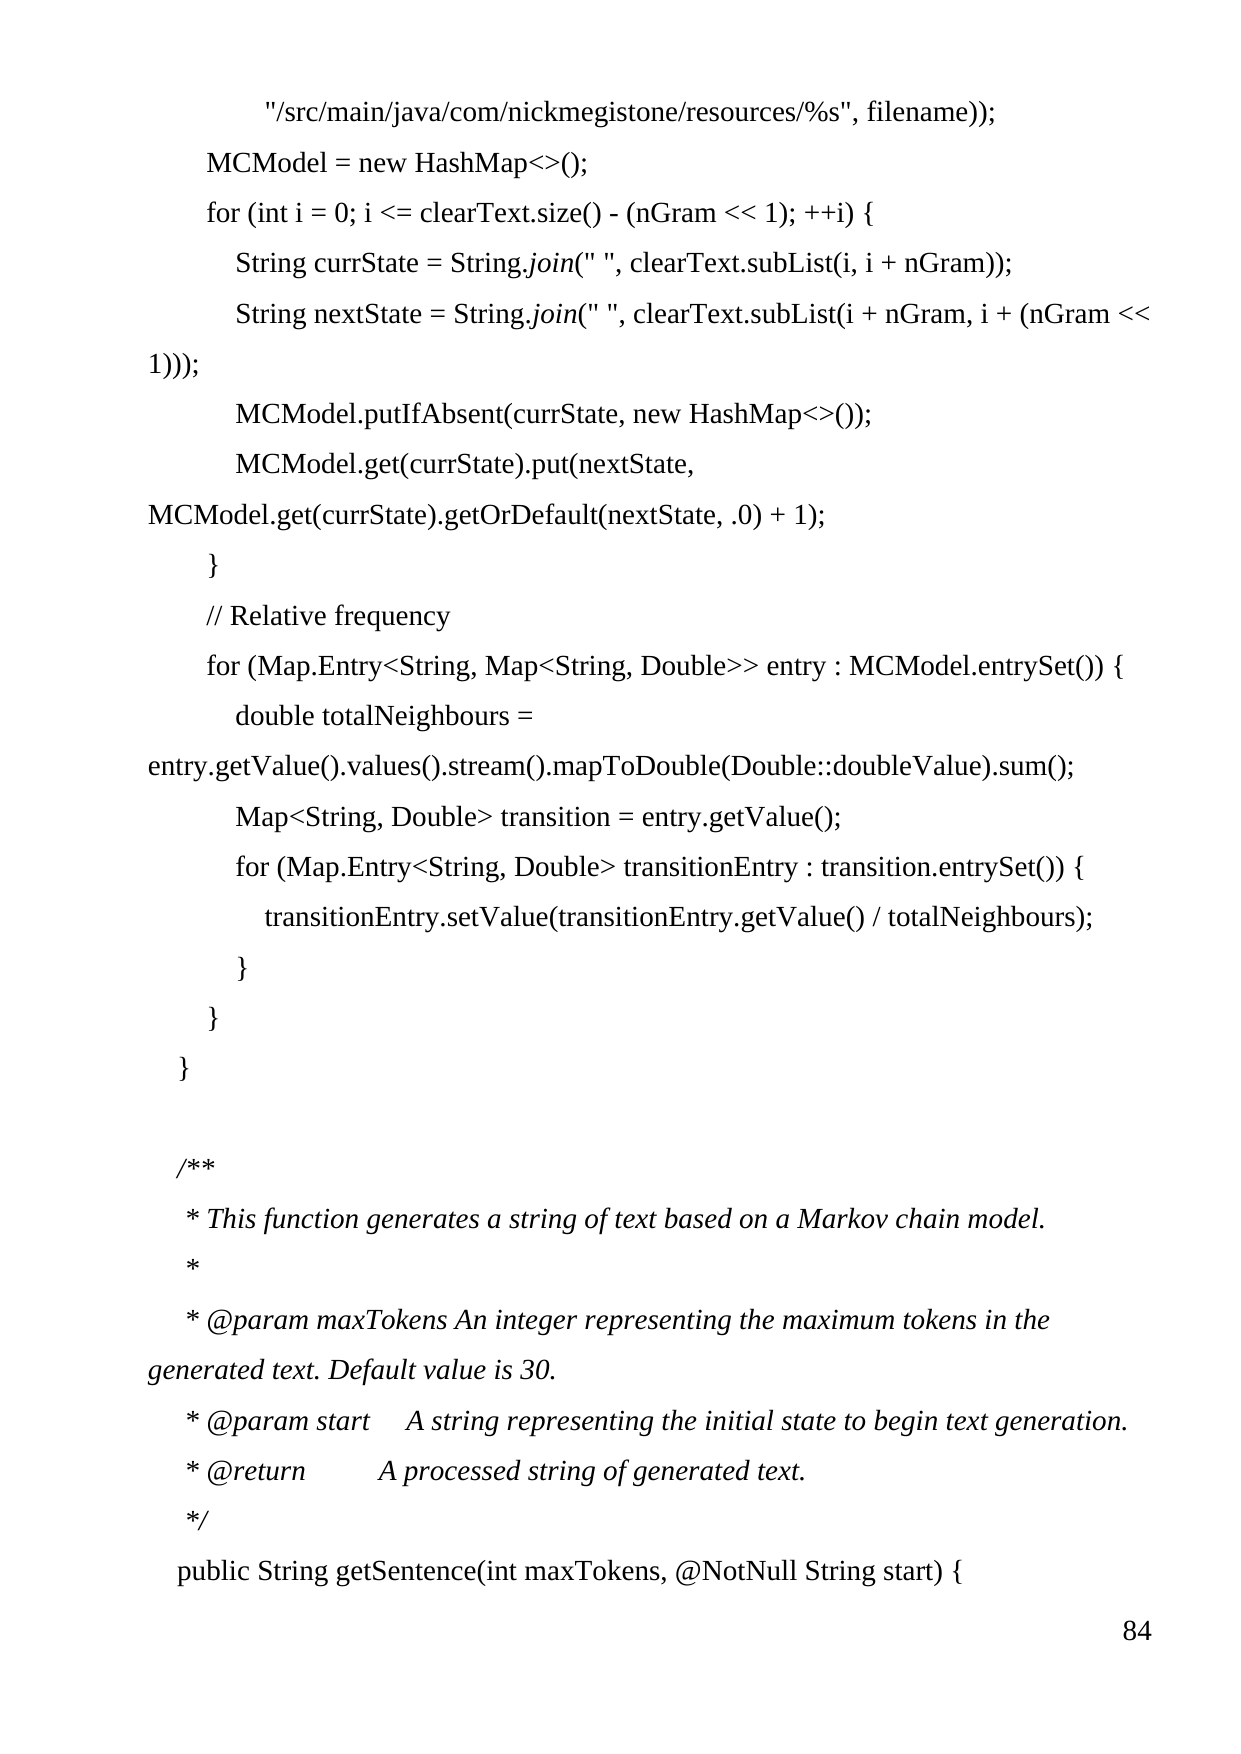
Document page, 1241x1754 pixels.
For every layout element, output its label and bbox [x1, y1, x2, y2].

text [148, 94, 1152, 1587]
